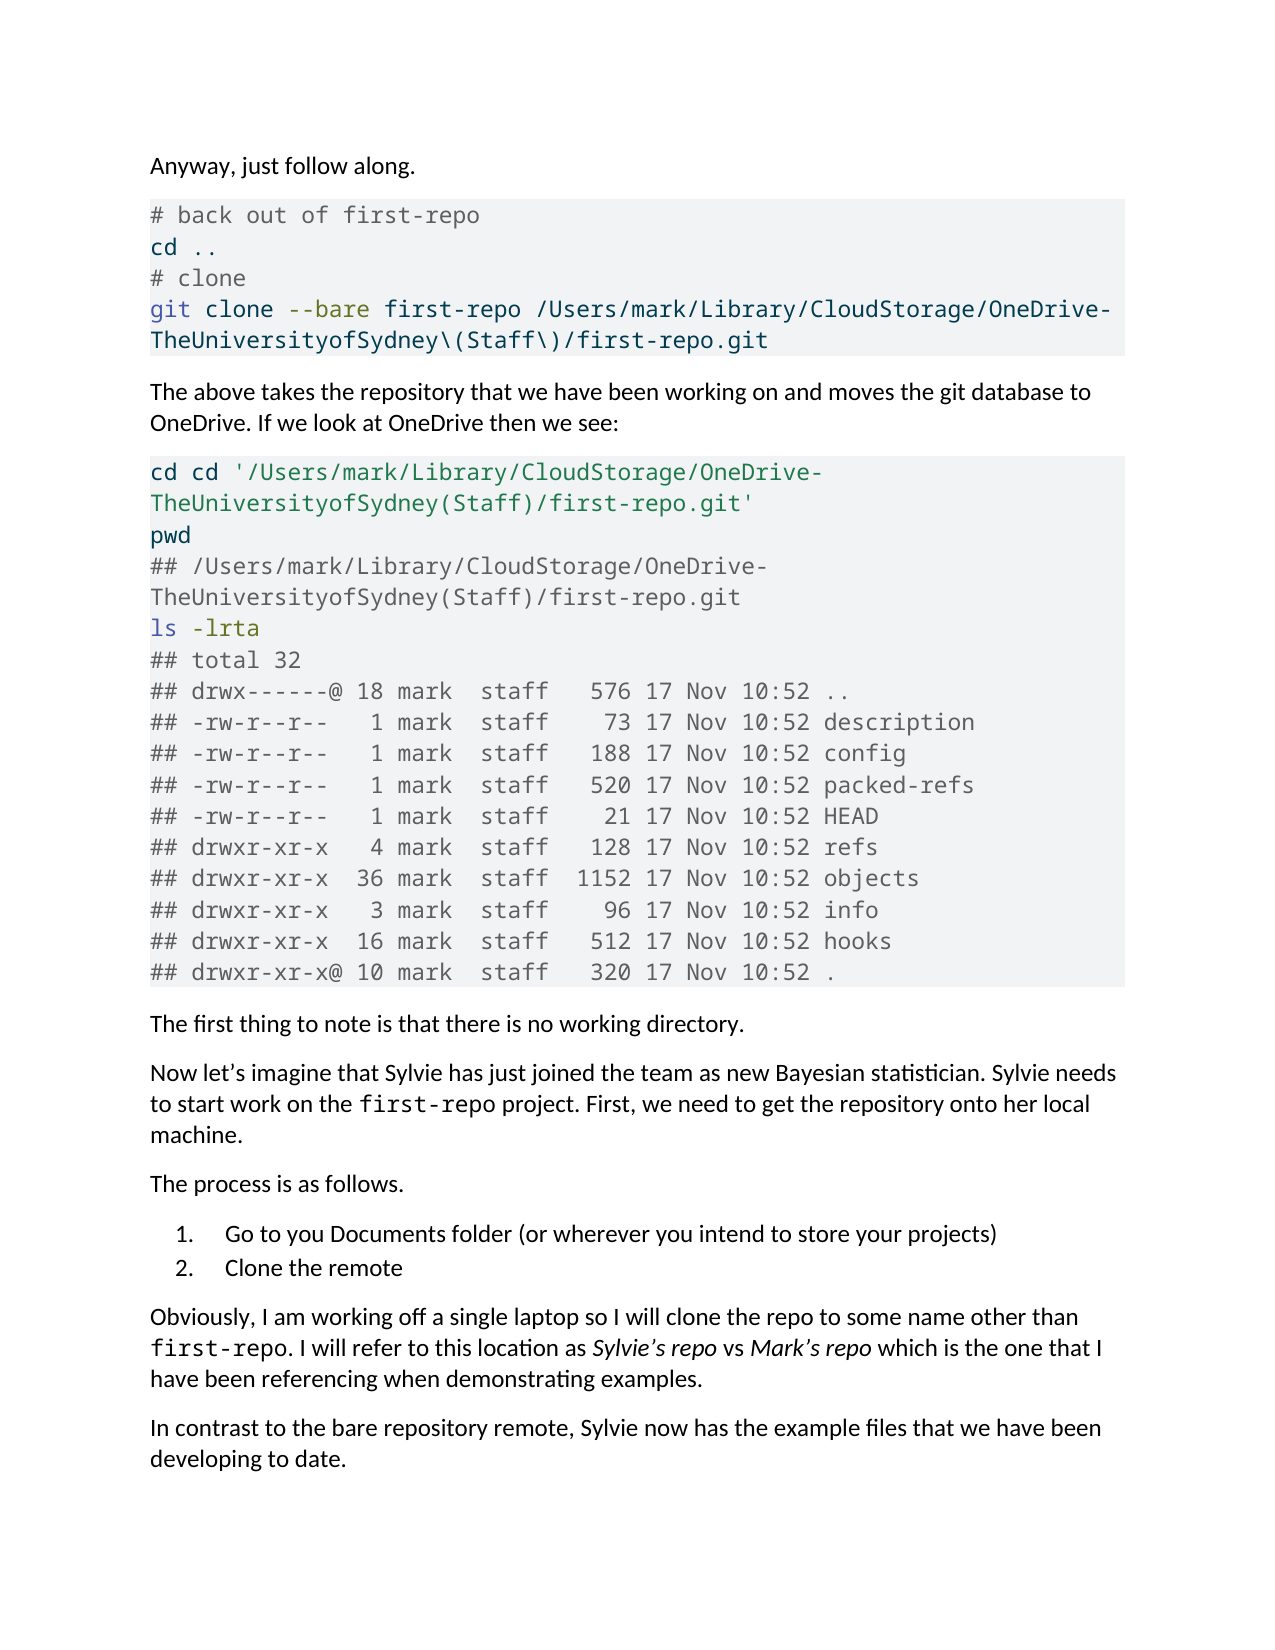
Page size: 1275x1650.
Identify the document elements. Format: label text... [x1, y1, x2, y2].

text Obviously, I am working off a single laptop so I will clone the repo to some name other than first-repo. I will refer to this location as Sylvie’s repo vs Mark’s repo which is the one that I have been referencing when demonstrating examples. [150, 1301, 1125, 1394]
text Anyway, just follow along. [150, 150, 1125, 181]
text The process is as follows. [150, 1168, 1125, 1199]
text The first thing to note is that there is no working directory. [150, 1008, 1125, 1039]
text # back out of first-repo cd .. # clone git clone --bare first-repo /Users/mark/Library/CloudStorage/OneDrive-TheUniversityofSydney\(Staff\)/first-repo.git [219, 199, 1125, 356]
text The above takes the repository that we have been working on and moves the git database to OneDrive. If we look at OneDrive then we see: [150, 376, 1125, 437]
list Go to you Documents folder (or wherever you intend to store your projects) [175, 1218, 1125, 1248]
text In contrast to the bare repository remote, Sylvie now has the example files that we have been developing to date. [150, 1412, 1125, 1473]
text Now let’s imagine that Sylvie has just joined the team as new Bayesian statistician. Sylvie needs to start work on the first-repo project. First, we need to get the repository onto her local machine. [150, 1057, 1125, 1150]
text cd cd '/Users/mark/Library/CloudStorage/OneDrive-TheUniversityofSydney(Staff)/first-repo.git' pwd ## /Users/mark/Library/CloudStorage/OneDrive-TheUniversityofSydney(Staff)/first-repo.git ls -lrta ## total 32 ## drwx------@ 18 mark staff 576 17 Nov 10:52 .. ## -rw-r--r-- 1 mark staff 73 17 Nov 10:52 description ## -rw-r--r-- 1 mark staff 188 17 Nov 10:52 config ## -rw-r--r-- 1 mark staff 520 17 Nov 10:52 packed-refs ## -rw-r--r-- 1 mark staff 21 17 Nov 10:52 HEAD ## drwxr-xr-x 4 mark staff 128 17 Nov 10:52 refs ## drwxr-xr-x 36 mark staff 1152 17 Nov 10:52 objects ## drwxr-xr-x 3 mark staff 96 17 Nov 10:52 info ## drwxr-xr-x 16 mark staff 512 17 Nov 10:52 hooks ## drwxr-xr-x@ 10 mark staff 320 17 Nov 10:52 . [150, 456, 1125, 987]
list Clone the remote [175, 1252, 1125, 1283]
